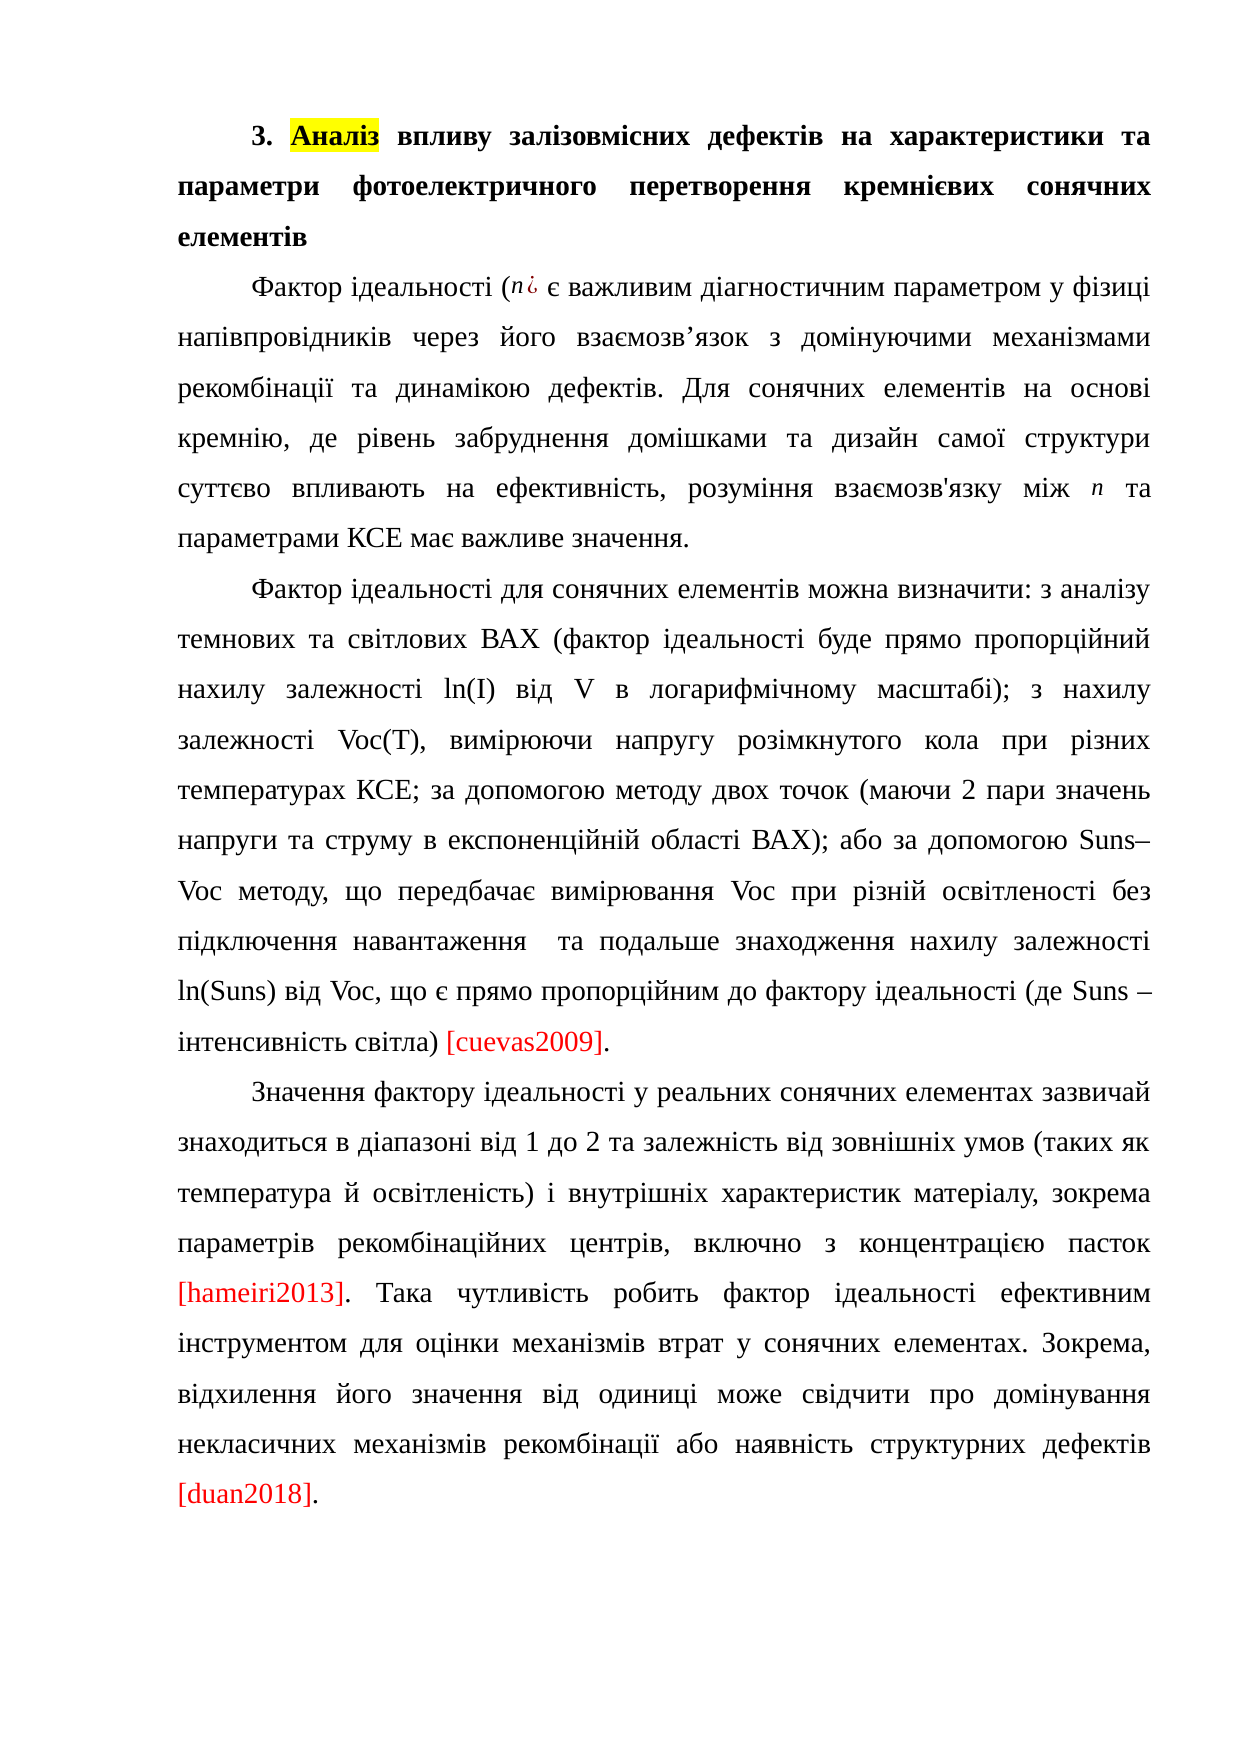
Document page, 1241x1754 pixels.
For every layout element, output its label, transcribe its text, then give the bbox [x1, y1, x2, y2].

text Фактор ідеальності для сонячних елементів можна визначити: з аналізу темнових та світлових ВАХ (фактор ідеальності буде прямо пропорційний нахилу залежності ln(I) від V в логарифмічному масштабі); з нахилу залежності Voc(T), вимірюючи напругу розімкнутого кола при різних температурах КСЕ; за допомогою методу двох точок (маючи 2 пари значень напруги та струму в експоненційній області ВАХ); або за допомогою Suns–Voc методу, що передбачає вимірювання Voc при різній освітленості без підключення навантаження та подальше знаходження нахилу залежності ln(Suns) від Voc, що є прямо пропорційним до фактору ідеальності (де Suns – інтенсивність світла) [cuevas2009]. [177, 571, 1152, 1057]
text 3. Аналіз впливу залізовмісних дефектів на характеристики та параметри фотоелектричного перетворення кремнієвих сонячних елементів [177, 118, 1152, 252]
text Значення фактору ідеальності у реальних сонячних елементах зазвичай знаходиться в діапазоні від 1 до 2 та залежність від зовнішніх умов (таких як температура й освітленість) і внутрішніх характеристик матеріалу, зокрема параметрів рекомбінаційних центрів, включно з концентрацією пасток [hameiri2013]. Така чутливість робить фактор ідеальності ефективним інструментом для оцінки механізмів втрат у сонячних елементах. Зокрема, відхилення його значення від одиниці може свідчити про домінування некласичних механізмів рекомбінації або наявність структурних дефектів [duan2018]. [177, 1074, 1152, 1510]
text Фактор ідеальності ( є важливим діагностичним параметром у фізиці напівпровідників через його взаємозв’язок з домінуючими механізмами рекомбінації та динамікою дефектів. Для сонячних елементів на основі кремнію, де рівень забруднення домішками та дизайн самої структури суттєво впливають на ефективність, розуміння взаємозв'язку між та параметрами КСЕ має важливе значення. [177, 269, 1152, 554]
